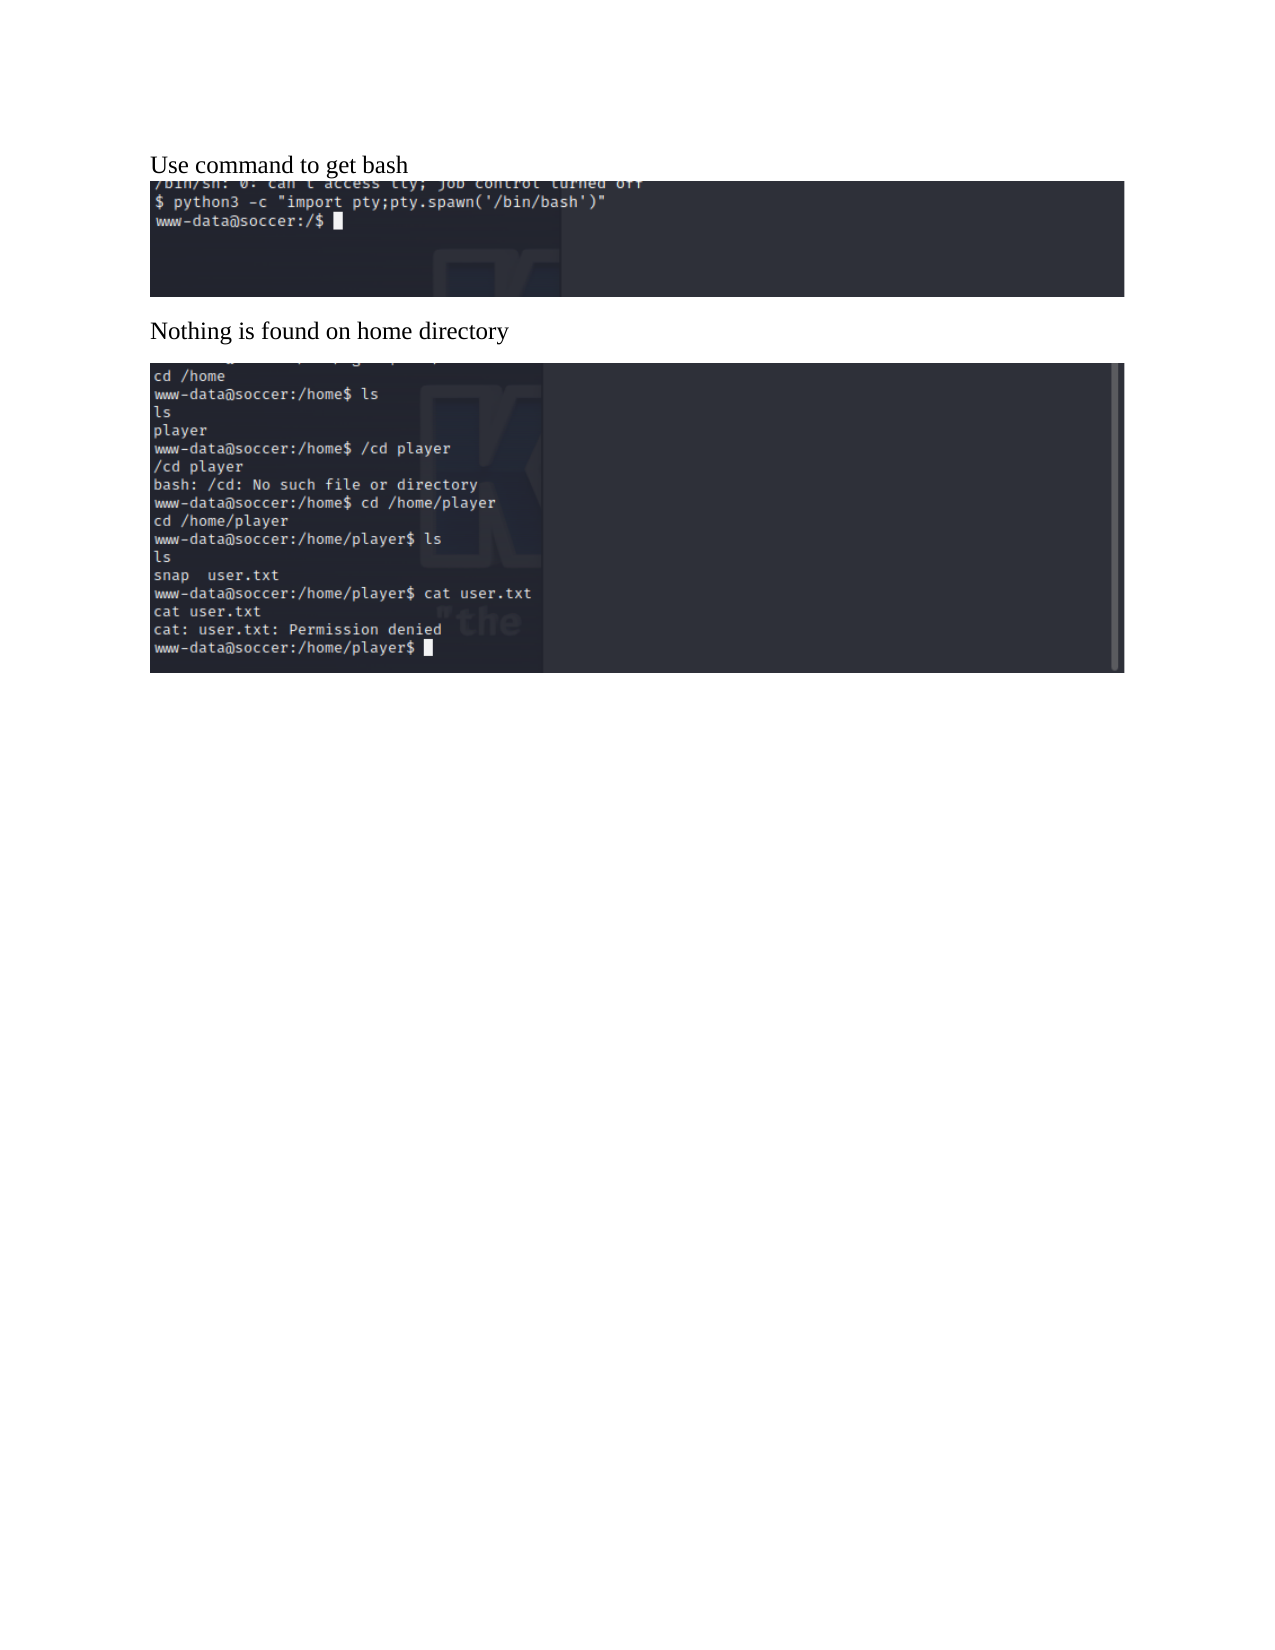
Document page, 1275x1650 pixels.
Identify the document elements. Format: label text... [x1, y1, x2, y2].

text Use command to get bash [150, 150, 1125, 181]
picture [150, 181, 1125, 297]
text Nothing is found on home directory [150, 316, 1125, 344]
picture [150, 363, 1125, 673]
